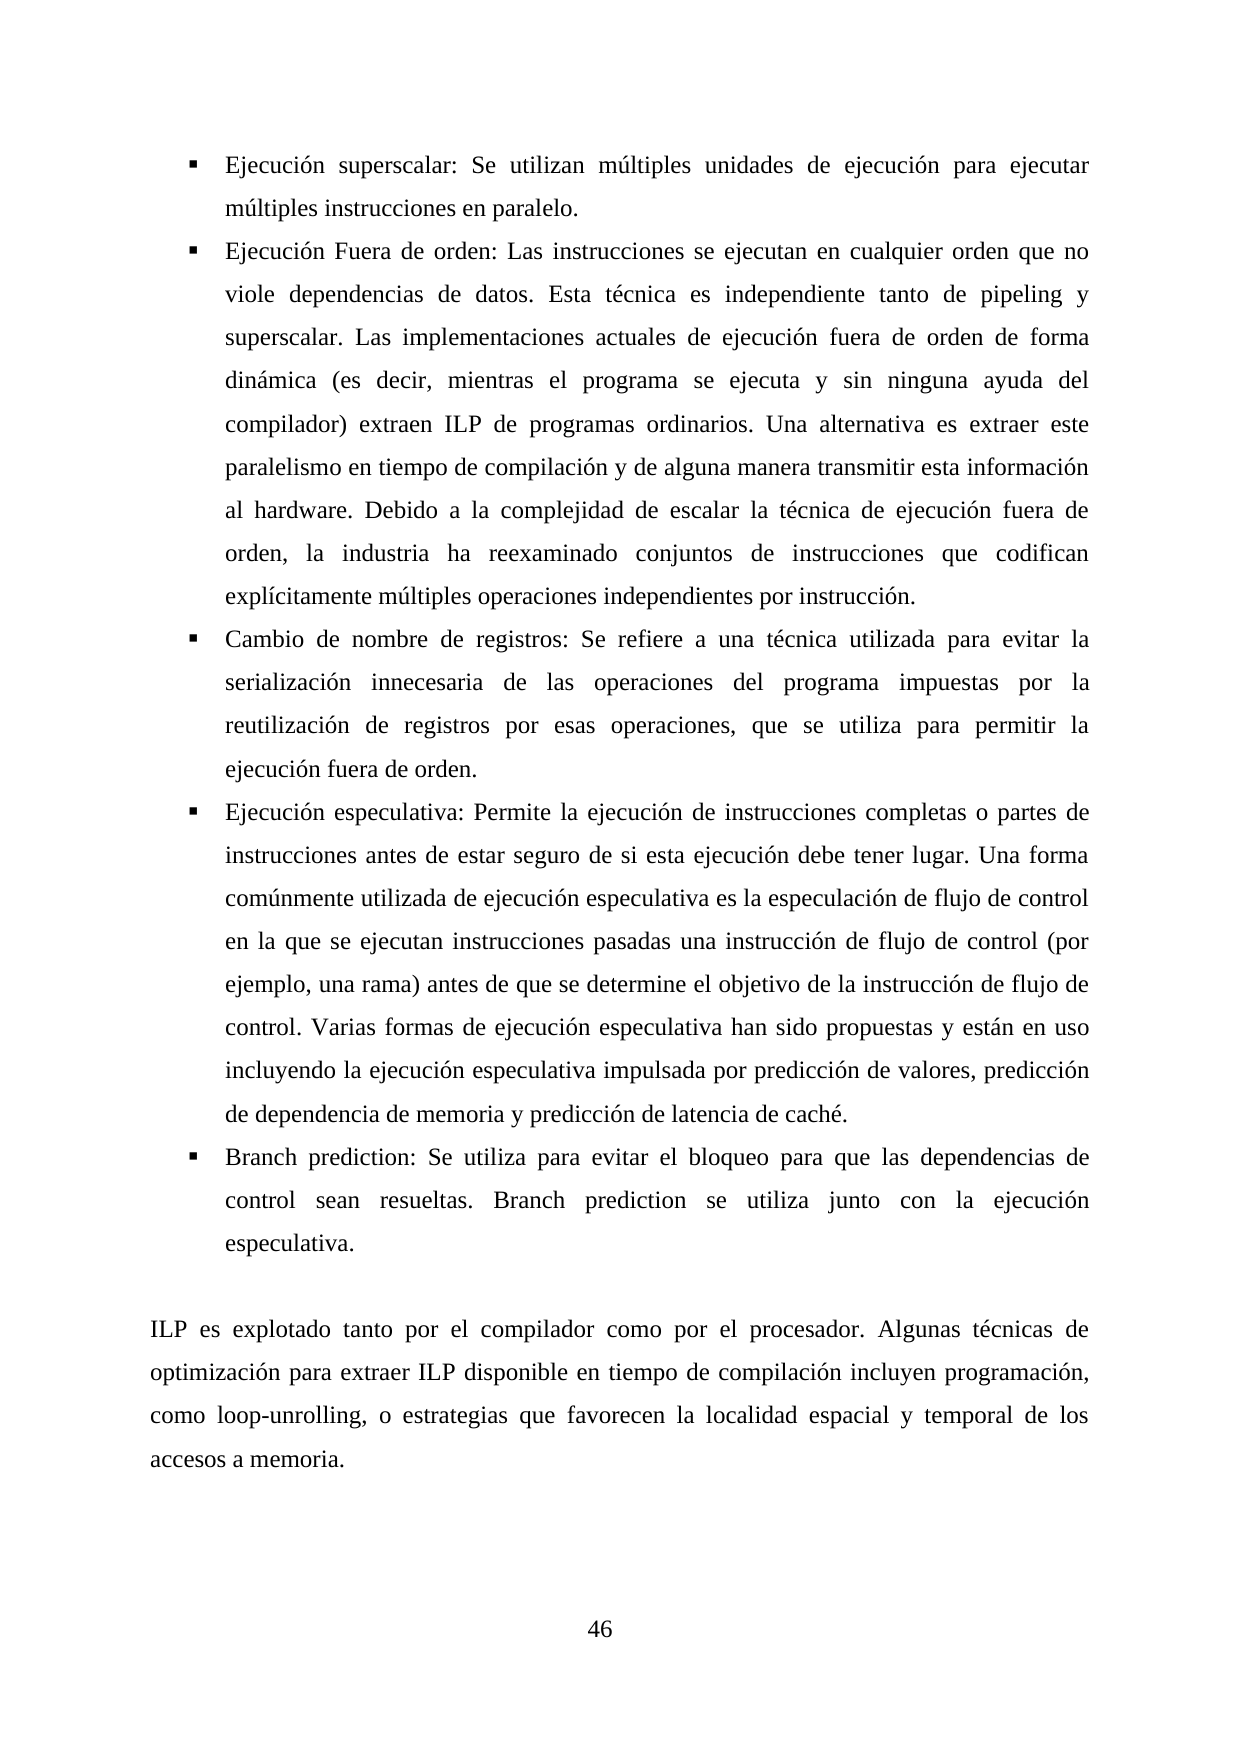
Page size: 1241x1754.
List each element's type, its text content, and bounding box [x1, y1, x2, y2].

list Cambio de nombre de registros: Se refiere a una técnica utilizada para evitar la serialización innecesaria de las operaciones del programa impuestas por la reutilización de registros por esas operaciones, que se utiliza para permitir la ejecución fuera de orden. [187, 624, 1090, 782]
text ILP es explotado tanto por el compilador como por el procesador. Algunas técnicas de optimización para extraer ILP disponible en tiempo de compilación incluyen programación, como loop-unrolling, o estrategias que favorecen la localidad espacial y temporal de los accesos a memoria. [150, 1314, 1090, 1472]
list Branch prediction: Se utiliza para evitar el bloqueo para que las dependencias de control sean resueltas. Branch prediction se utiliza junto con la ejecución especulativa. [187, 1142, 1090, 1257]
list Ejecución Fuera de orden: Las instrucciones se ejecutan en cualquier orden que no viole dependencias de datos. Esta técnica es independiente tanto de pipeling y superscalar. Las implementaciones actuales de ejecución fuera de orden de forma dinámica (es decir, mientras el programa se ejecuta y sin ninguna ayuda del compilador) extraen ILP de programas ordinarios. Una alternativa es extraer este paralelismo en tiempo de compilación y de alguna manera transmitir esta información al hardware. Debido a la complejidad de escalar la técnica de ejecución fuera de orden, la industria ha reexaminado conjuntos de instrucciones que codifican explícitamente múltiples operaciones independientes por instrucción. [187, 236, 1090, 610]
list Ejecución superscalar: Se utilizan múltiples unidades de ejecución para ejecutar múltiples instrucciones en paralelo. [187, 150, 1090, 222]
list Ejecución especulativa: Permite la ejecución de instrucciones completas o partes de instrucciones antes de estar seguro de si esta ejecución debe tener lugar. Una forma comúnmente utilizada de ejecución especulativa es la especulación de flujo de control en la que se ejecutan instrucciones pasadas una instrucción de flujo de control (por ejemplo, una rama) antes de que se determine el objetivo de la instrucción de flujo de control. Varias formas de ejecución especulativa han sido propuestas y están en uso incluyendo la ejecución especulativa impulsada por predicción de valores, predicción de dependencia de memoria y predicción de latencia de caché. [187, 797, 1090, 1127]
